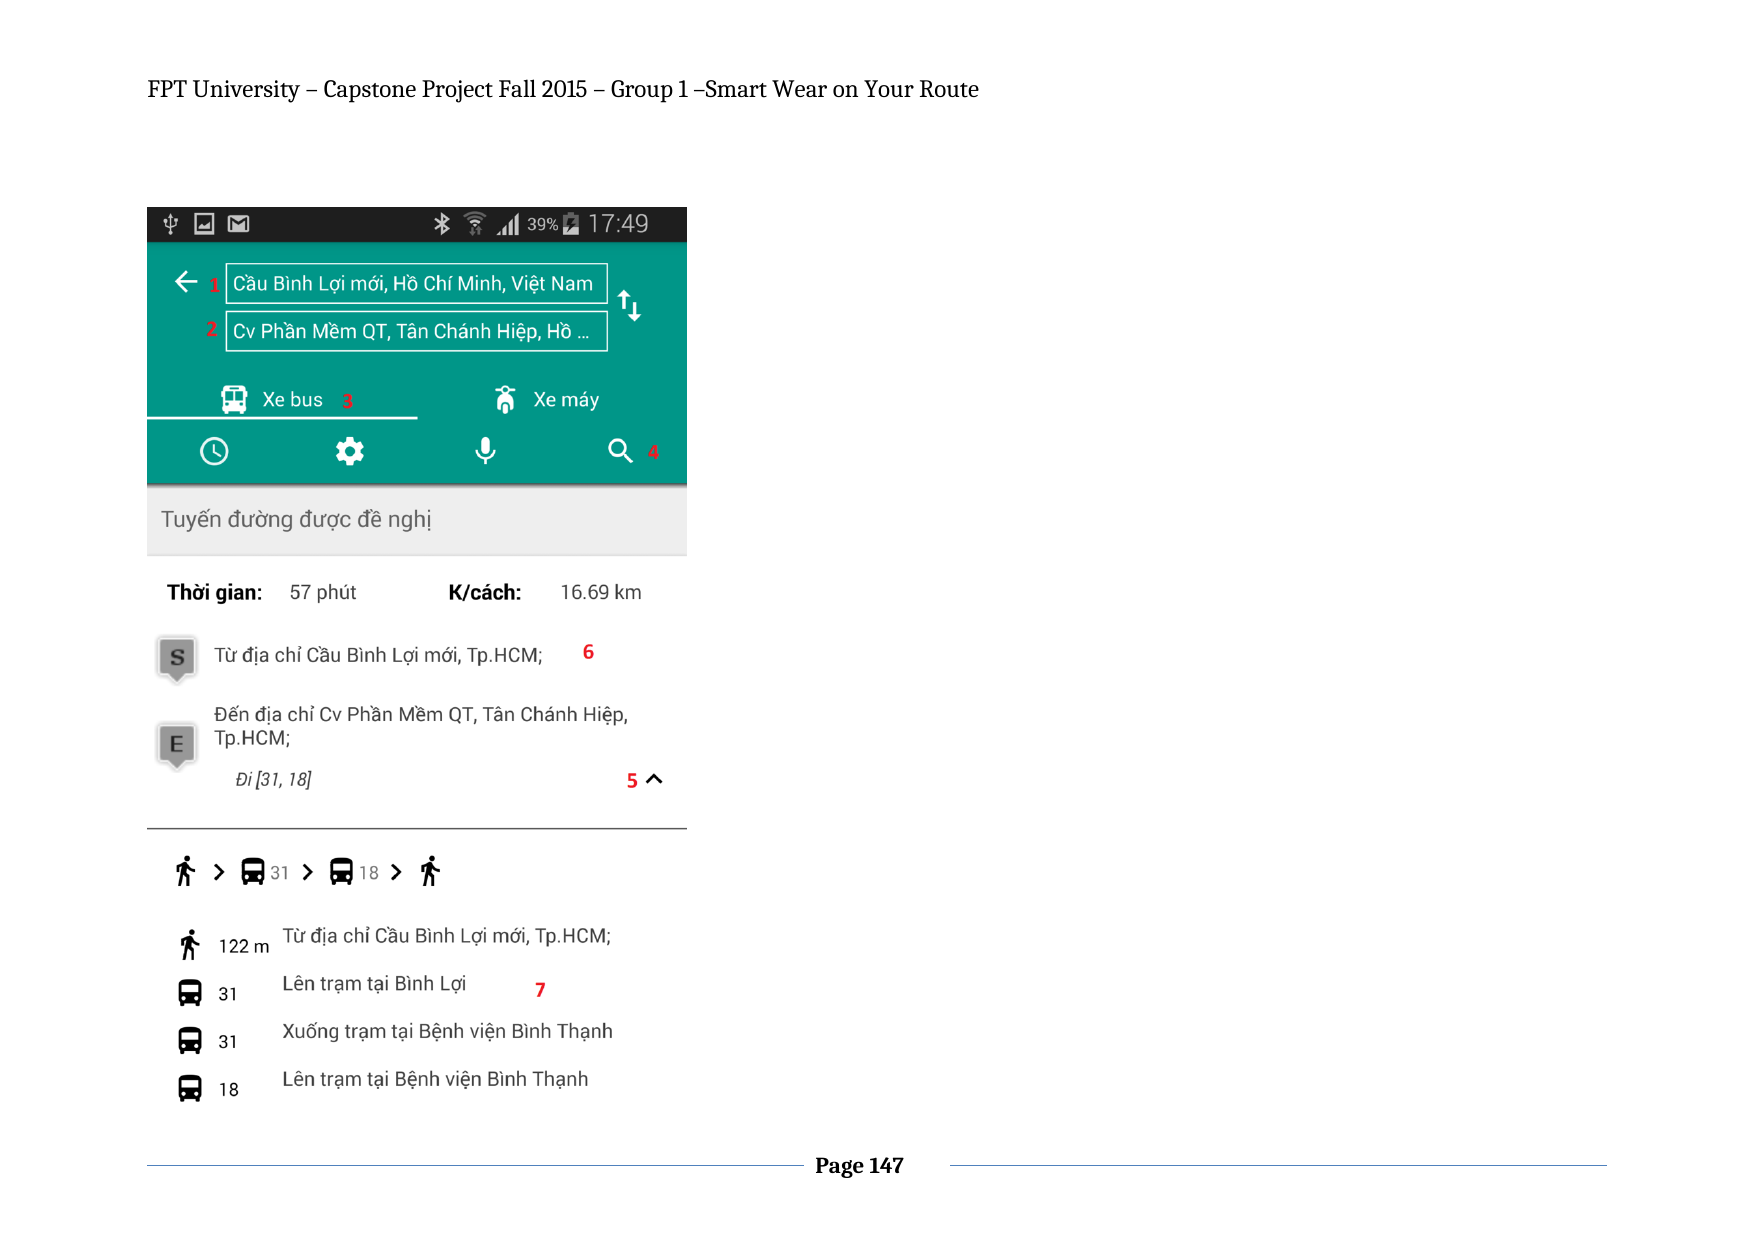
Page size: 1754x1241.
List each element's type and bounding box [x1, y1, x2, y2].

picture [147, 207, 687, 1112]
